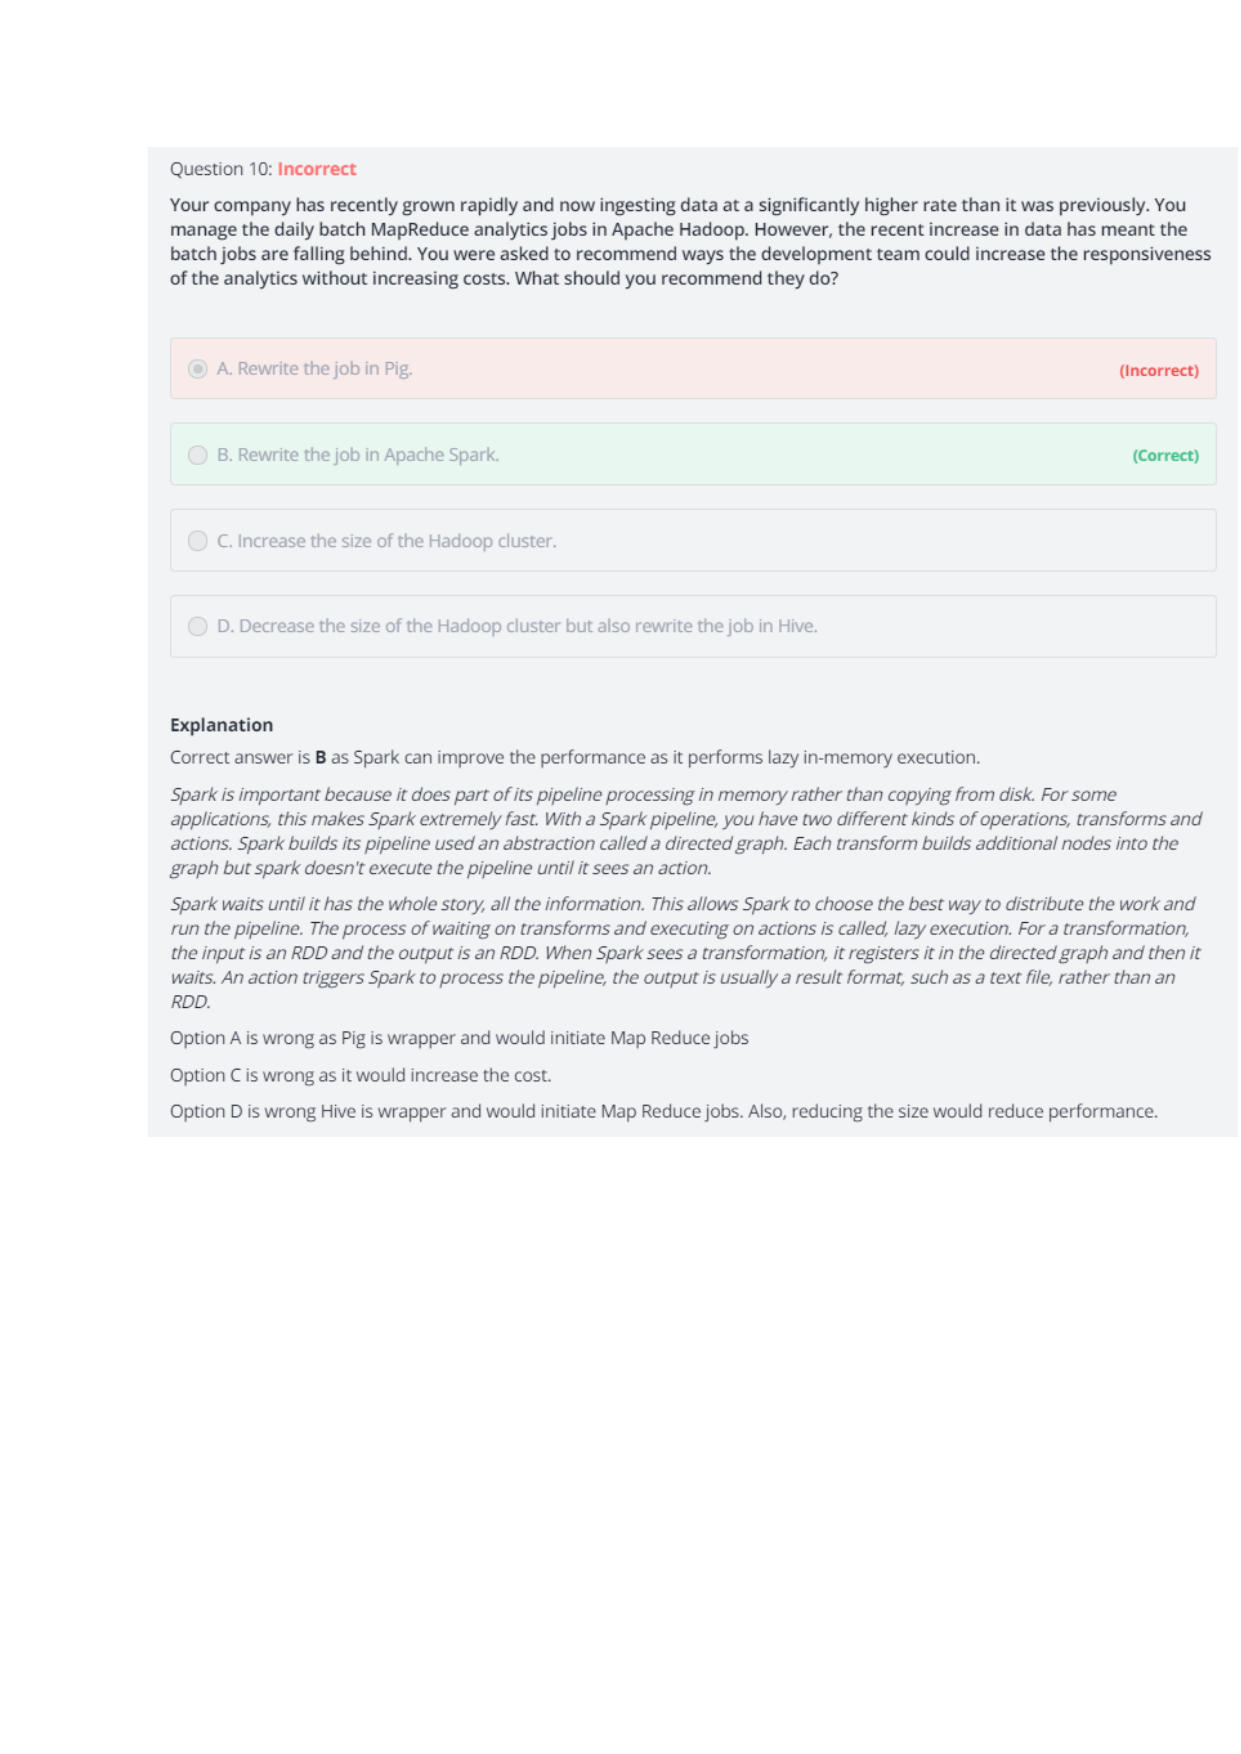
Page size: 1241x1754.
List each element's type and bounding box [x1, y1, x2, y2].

picture [147, 147, 1239, 1137]
